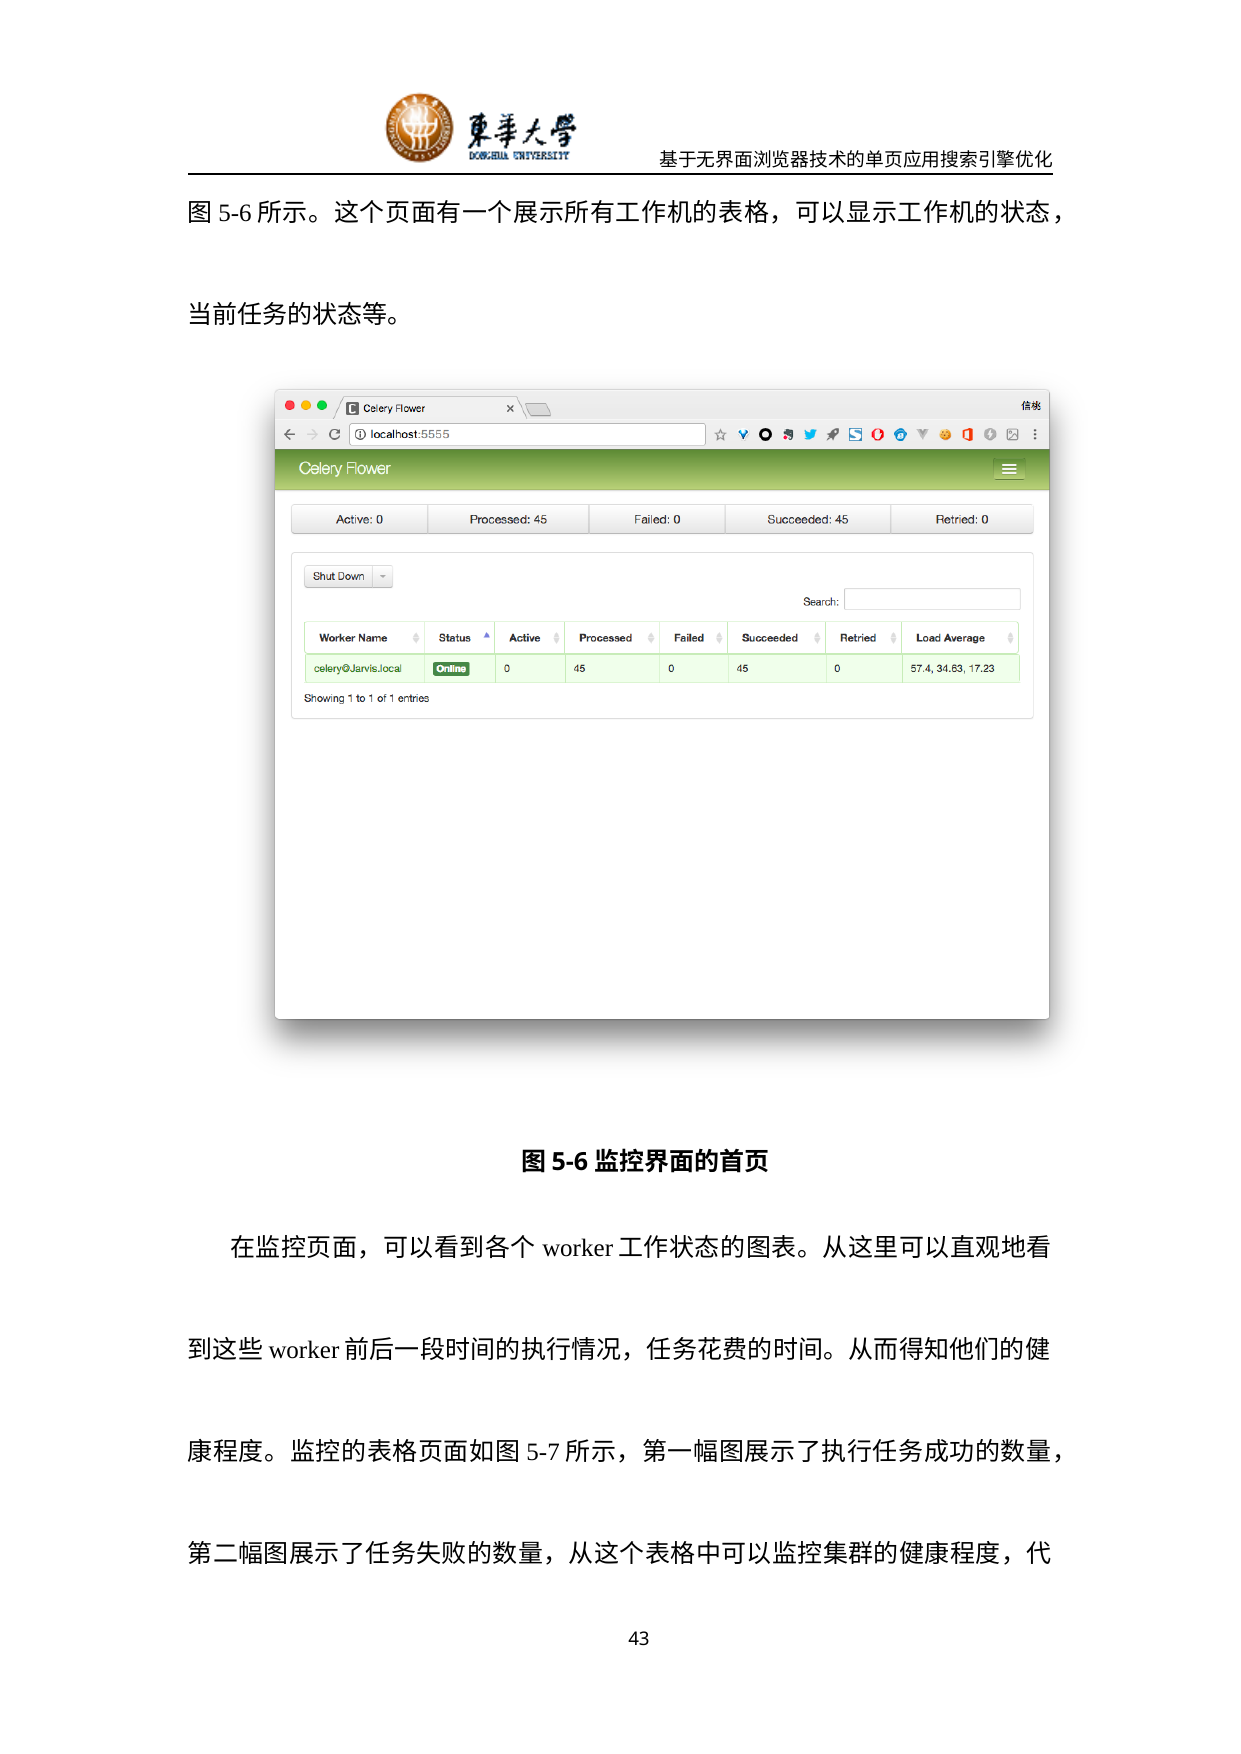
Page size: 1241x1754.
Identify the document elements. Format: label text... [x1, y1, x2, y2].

picture [230, 364, 1094, 1083]
text 从首页可以看到，正在运行的worker以及他们的状态，这些worker完成的任务，失败的任务等等。还可以快速重启、关闭指定的worker。首页的展示如图5-6所示。这个页面有一个展示所有工作机的表格，可以显示工作机的状态，当前任务的状态等。 [187, 176, 1053, 346]
text 图 5-6 监控界面的首页 [187, 1126, 1053, 1194]
picture [382, 88, 581, 166]
